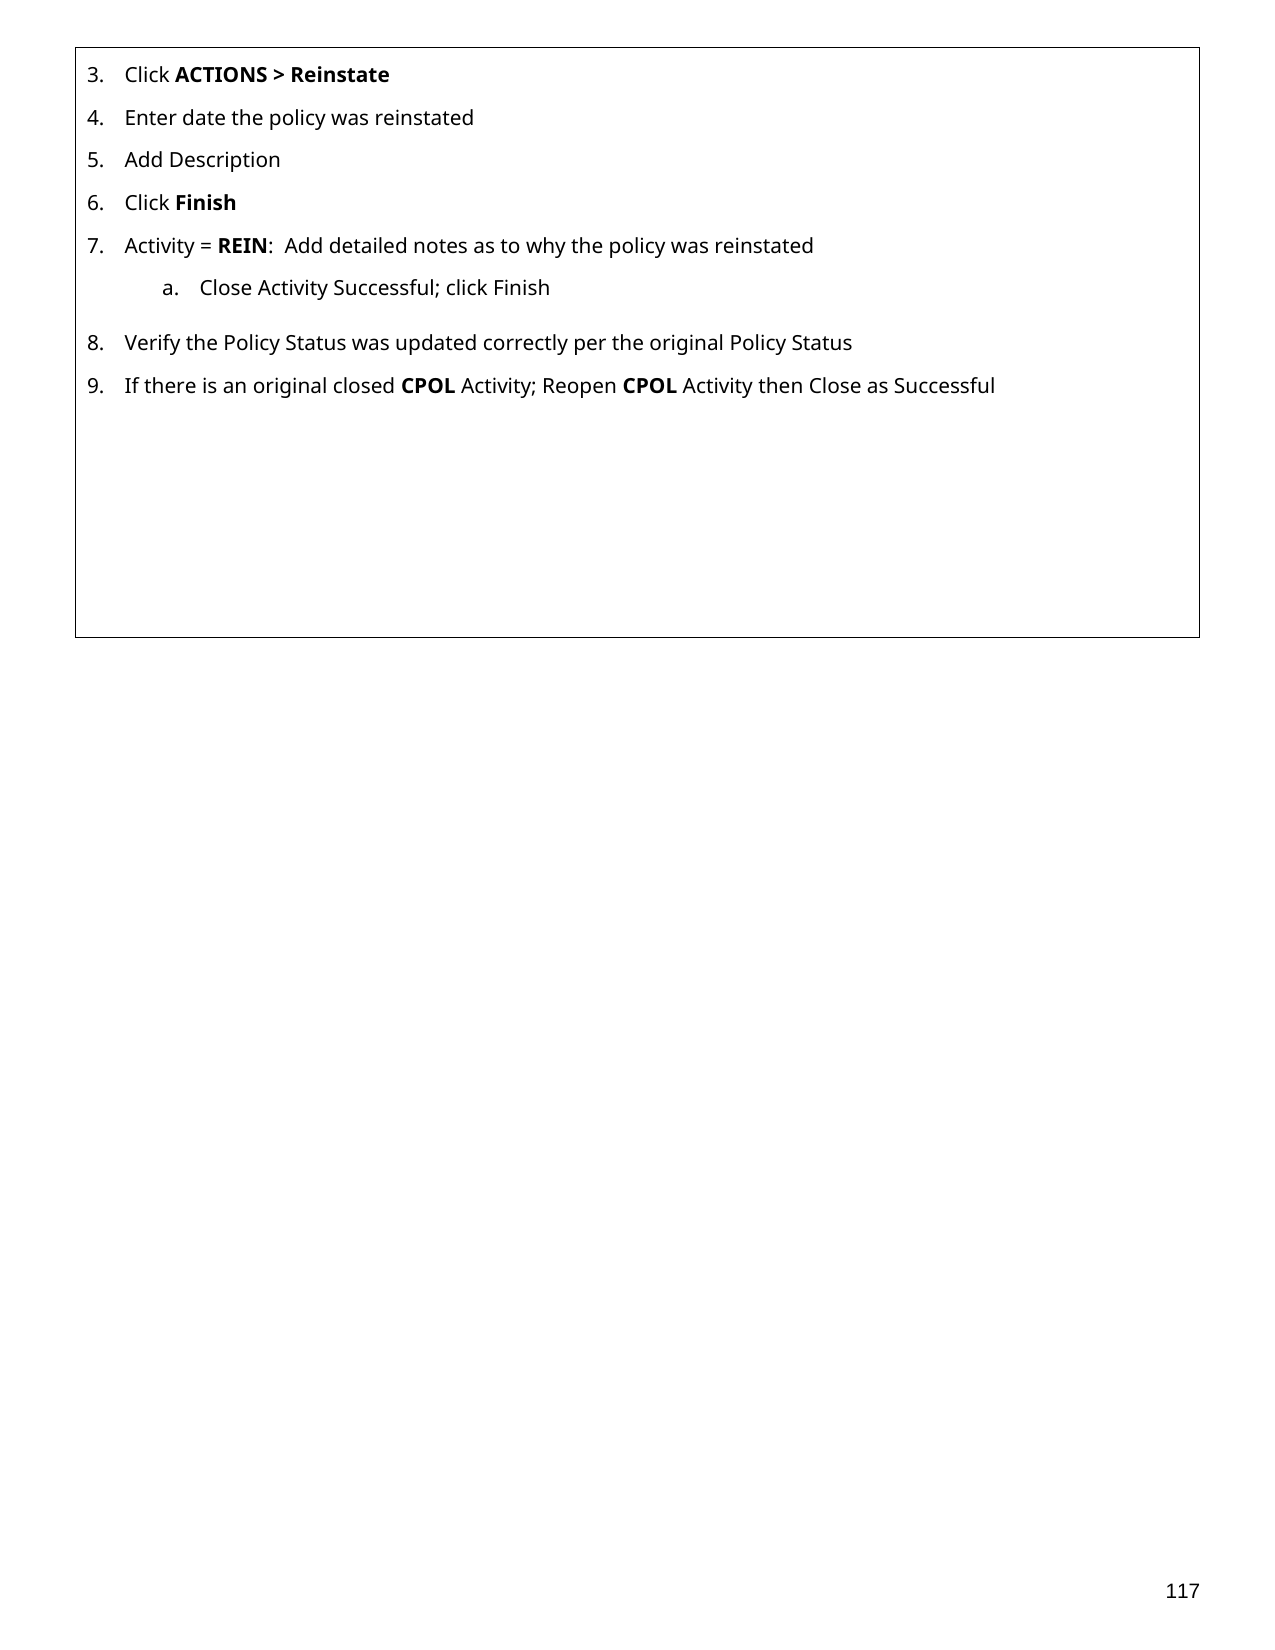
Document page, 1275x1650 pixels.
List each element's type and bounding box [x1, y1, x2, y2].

table_header [76, 48, 1199, 637]
